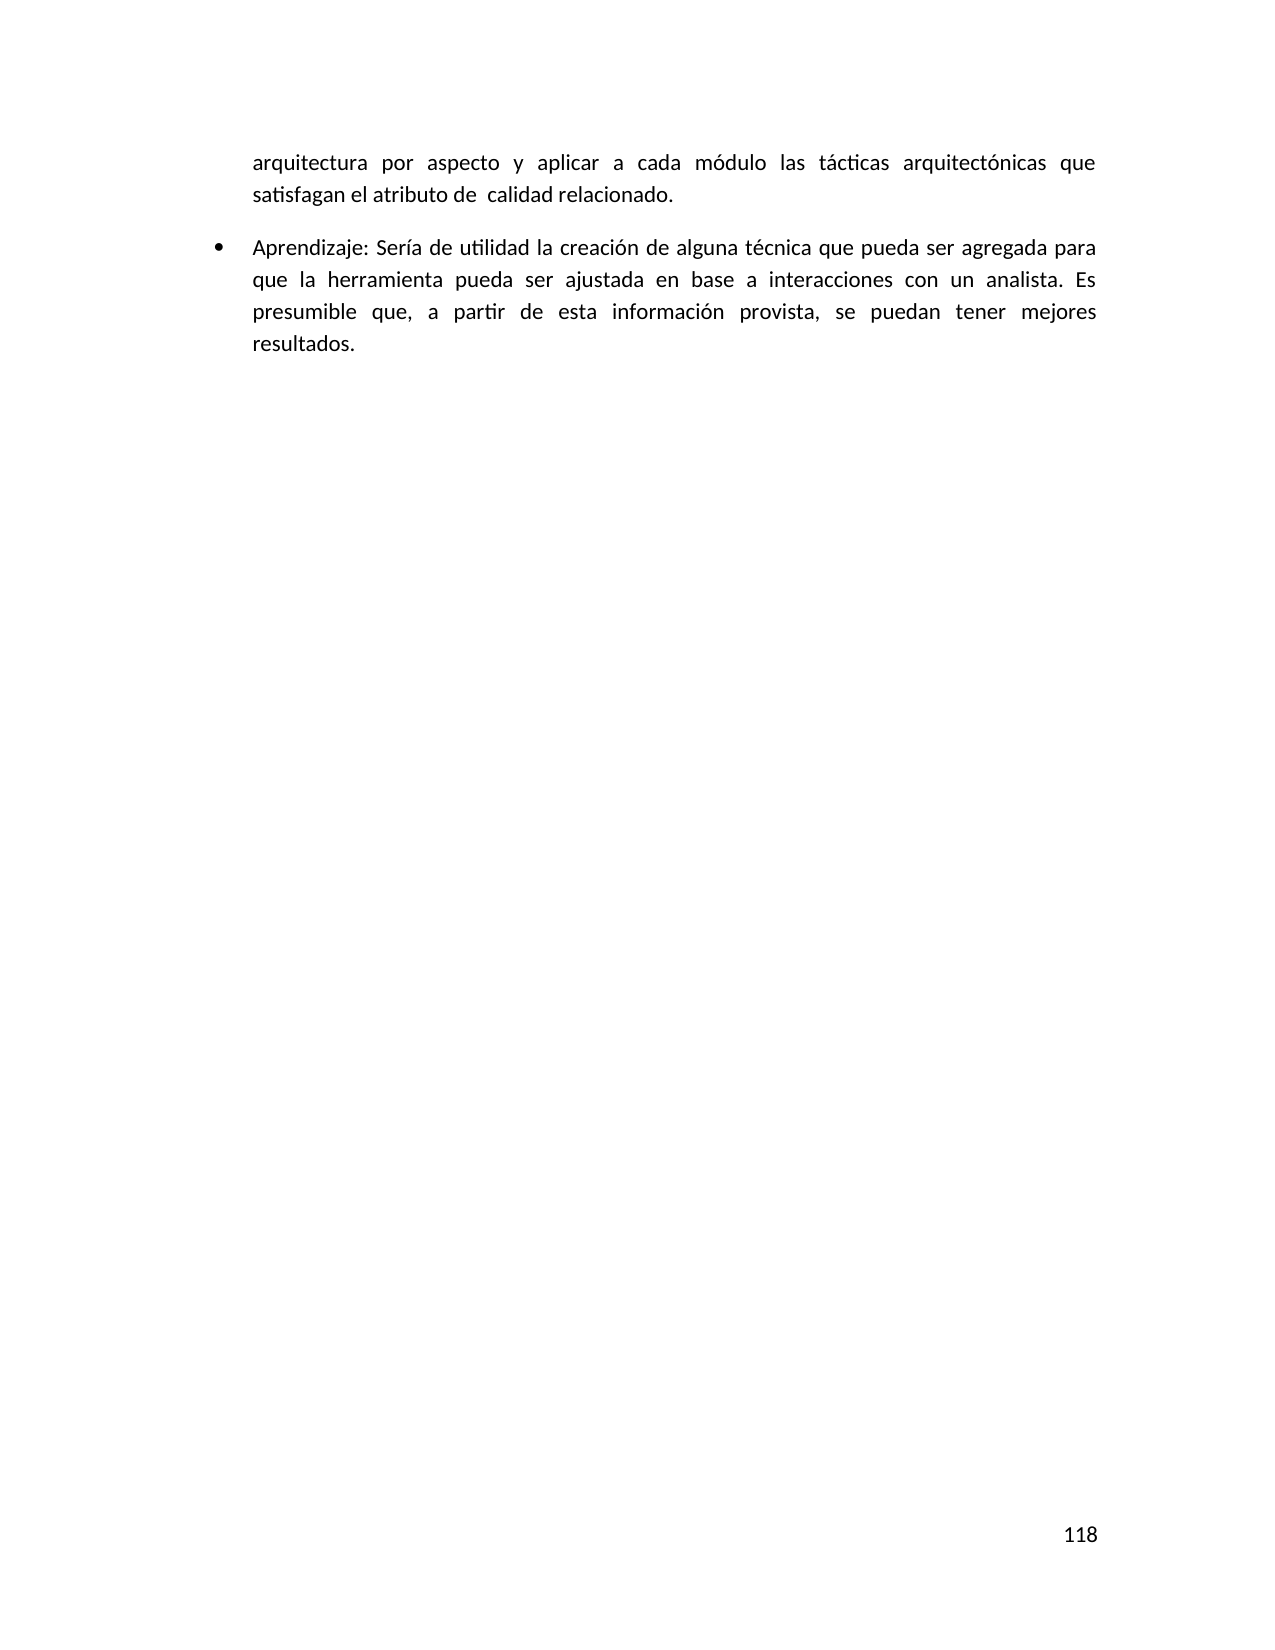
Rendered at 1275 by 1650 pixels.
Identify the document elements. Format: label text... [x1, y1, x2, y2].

list Aprendizaje: Sería de utilidad la creación de alguna técnica que pueda ser agregada para que la herramienta pueda ser ajustada en base a interacciones con un analista. Es presumible que, a partir de esta información provista, se puedan tener mejores resultados. [215, 233, 1098, 357]
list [215, 148, 1098, 208]
